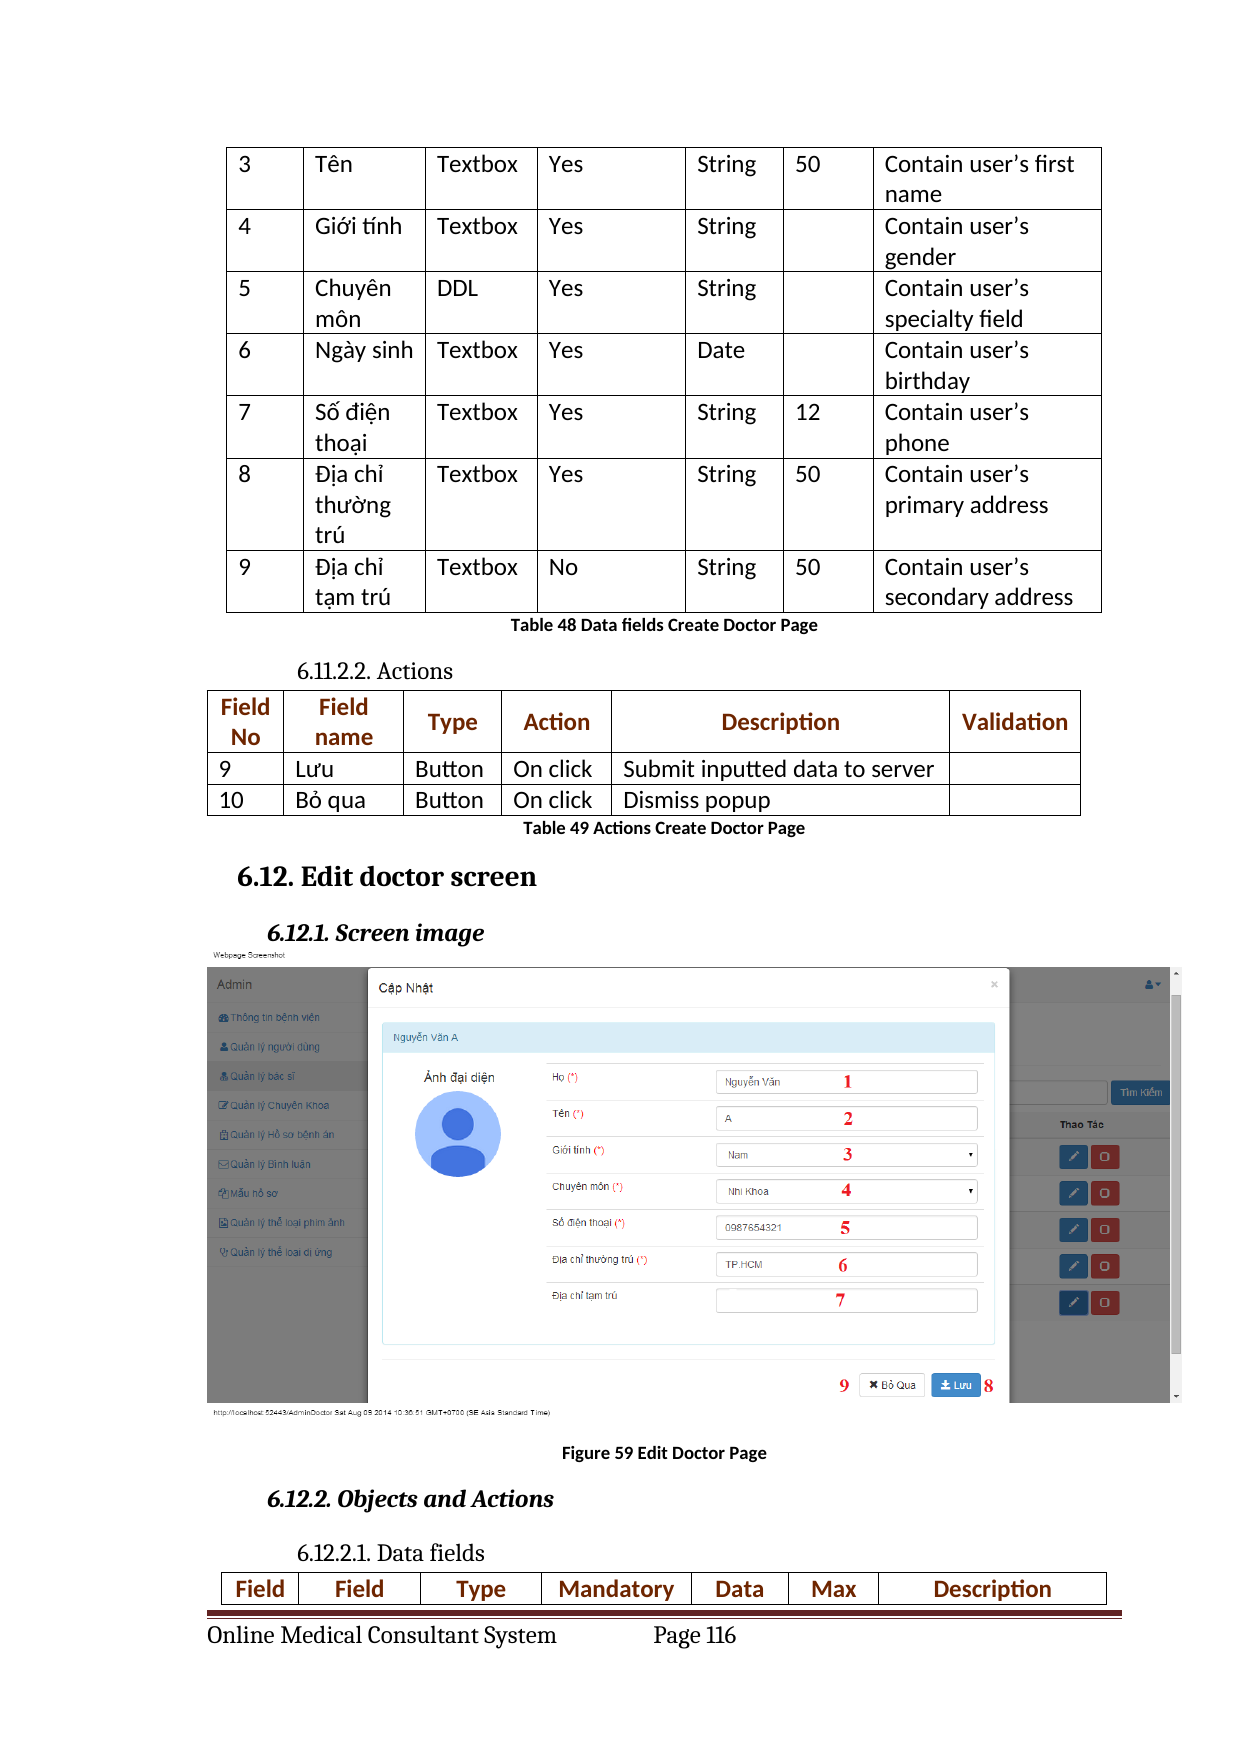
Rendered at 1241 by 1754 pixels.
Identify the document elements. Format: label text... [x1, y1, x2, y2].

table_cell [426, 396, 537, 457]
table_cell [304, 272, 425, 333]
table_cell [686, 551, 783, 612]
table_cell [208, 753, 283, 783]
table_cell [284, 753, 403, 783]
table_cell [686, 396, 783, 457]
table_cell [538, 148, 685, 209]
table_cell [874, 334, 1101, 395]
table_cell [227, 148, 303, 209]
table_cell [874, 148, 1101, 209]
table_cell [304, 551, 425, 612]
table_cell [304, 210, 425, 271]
subtitle Screen image [267, 919, 1122, 948]
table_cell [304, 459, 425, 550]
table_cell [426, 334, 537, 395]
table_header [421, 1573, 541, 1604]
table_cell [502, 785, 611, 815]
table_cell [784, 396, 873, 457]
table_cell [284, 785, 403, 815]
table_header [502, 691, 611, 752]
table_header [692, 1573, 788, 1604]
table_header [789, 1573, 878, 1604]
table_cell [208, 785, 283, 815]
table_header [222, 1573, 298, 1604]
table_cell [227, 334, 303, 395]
subtitle Actions [282, 657, 1122, 686]
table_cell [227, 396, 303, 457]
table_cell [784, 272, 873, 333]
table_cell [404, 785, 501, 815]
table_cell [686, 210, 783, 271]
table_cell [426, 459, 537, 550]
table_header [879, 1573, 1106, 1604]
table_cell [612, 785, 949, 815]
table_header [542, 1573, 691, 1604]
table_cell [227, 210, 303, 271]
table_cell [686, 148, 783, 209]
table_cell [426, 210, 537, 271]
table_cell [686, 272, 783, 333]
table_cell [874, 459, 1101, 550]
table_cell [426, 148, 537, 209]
subtitle Data fields [282, 1539, 1122, 1568]
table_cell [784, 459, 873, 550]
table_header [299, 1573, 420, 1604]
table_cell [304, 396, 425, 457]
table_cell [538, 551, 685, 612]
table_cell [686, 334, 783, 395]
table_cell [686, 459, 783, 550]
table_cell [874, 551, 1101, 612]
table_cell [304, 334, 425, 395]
subtitle Edit doctor screen [237, 860, 1122, 893]
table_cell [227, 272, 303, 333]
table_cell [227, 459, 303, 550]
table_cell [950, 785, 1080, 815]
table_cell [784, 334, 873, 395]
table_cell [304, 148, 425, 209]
picture [207, 952, 1182, 1417]
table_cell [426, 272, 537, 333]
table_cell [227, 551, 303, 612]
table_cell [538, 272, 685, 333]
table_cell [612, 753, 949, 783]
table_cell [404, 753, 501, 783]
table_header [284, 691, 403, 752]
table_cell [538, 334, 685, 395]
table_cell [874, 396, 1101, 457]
subtitle Objects and Actions [267, 1485, 1122, 1514]
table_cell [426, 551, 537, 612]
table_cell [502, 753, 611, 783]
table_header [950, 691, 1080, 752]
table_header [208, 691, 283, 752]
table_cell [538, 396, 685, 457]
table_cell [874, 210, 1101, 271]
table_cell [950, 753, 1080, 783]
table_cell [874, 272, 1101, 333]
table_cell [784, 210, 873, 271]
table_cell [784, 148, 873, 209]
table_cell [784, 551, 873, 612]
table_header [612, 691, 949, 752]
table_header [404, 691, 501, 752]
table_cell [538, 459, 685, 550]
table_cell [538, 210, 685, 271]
